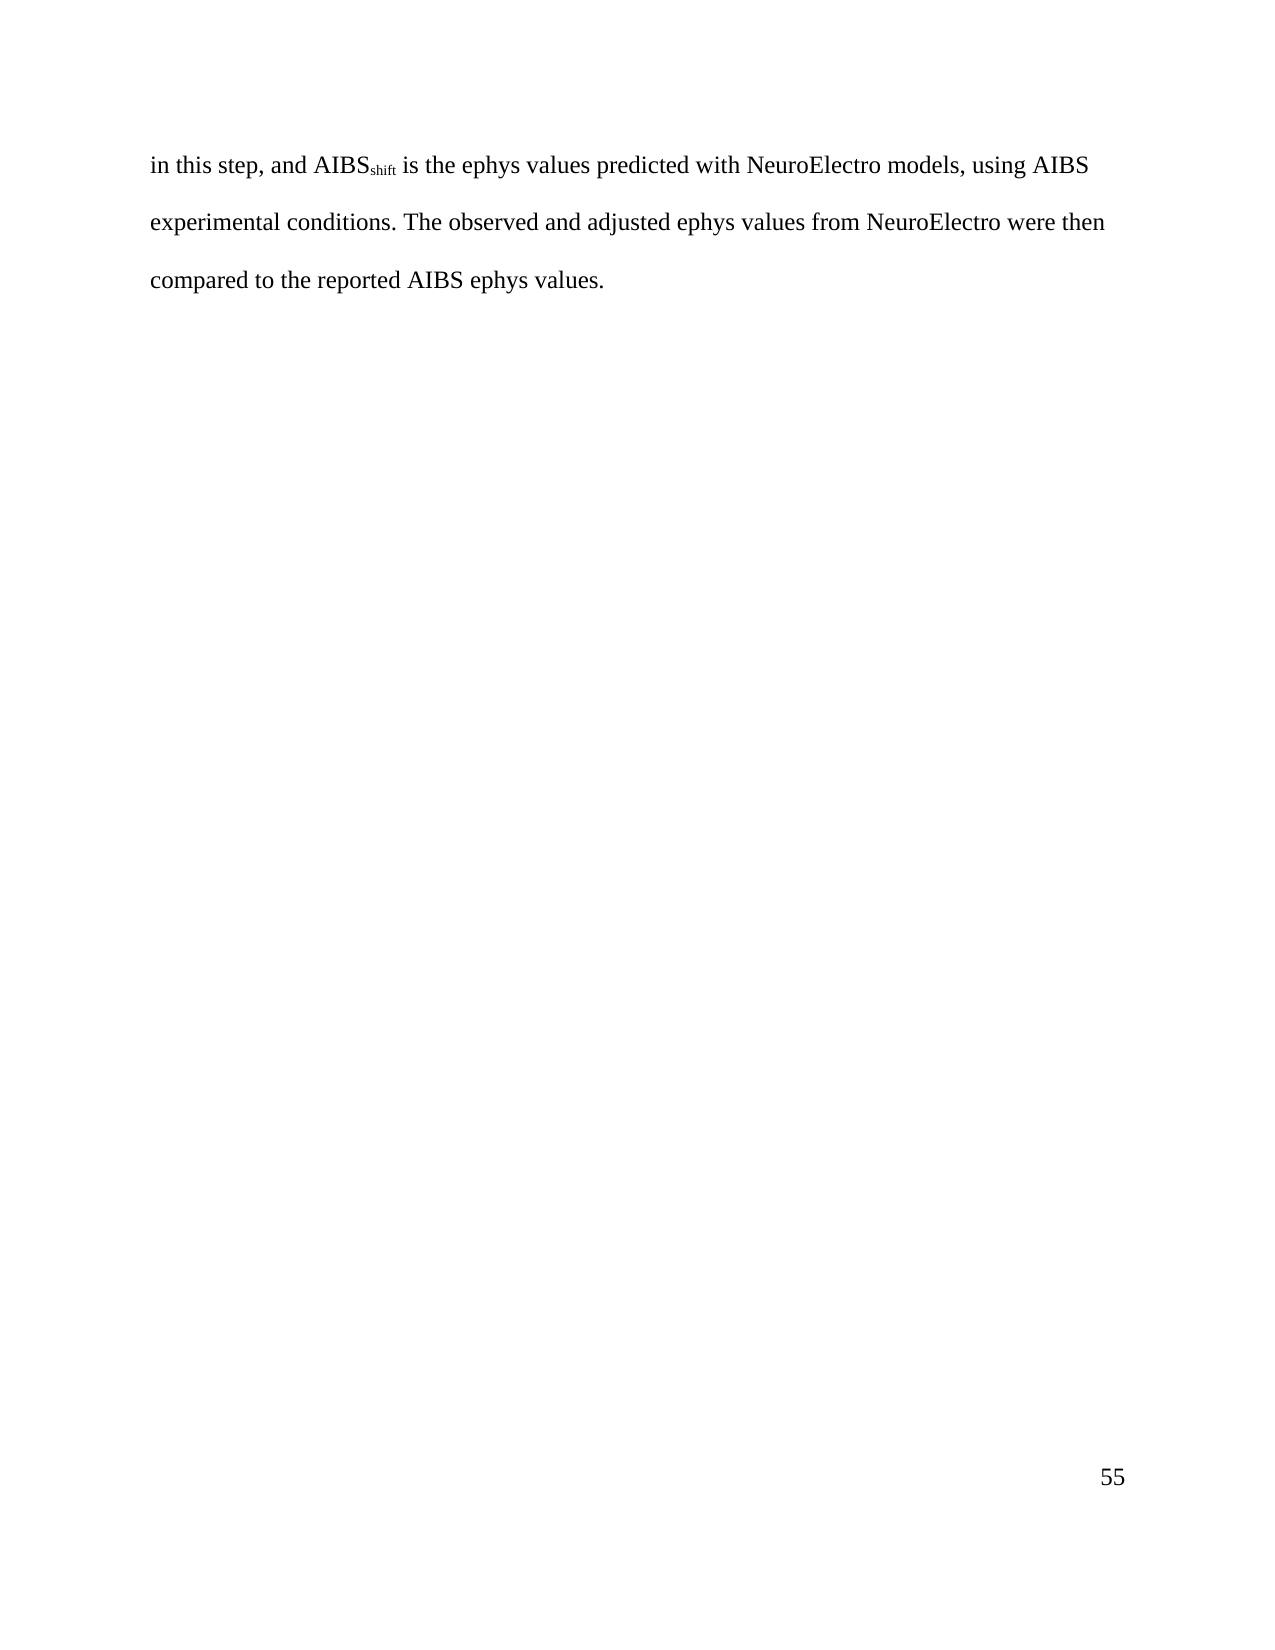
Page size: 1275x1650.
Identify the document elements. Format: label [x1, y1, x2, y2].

text [150, 150, 1125, 294]
